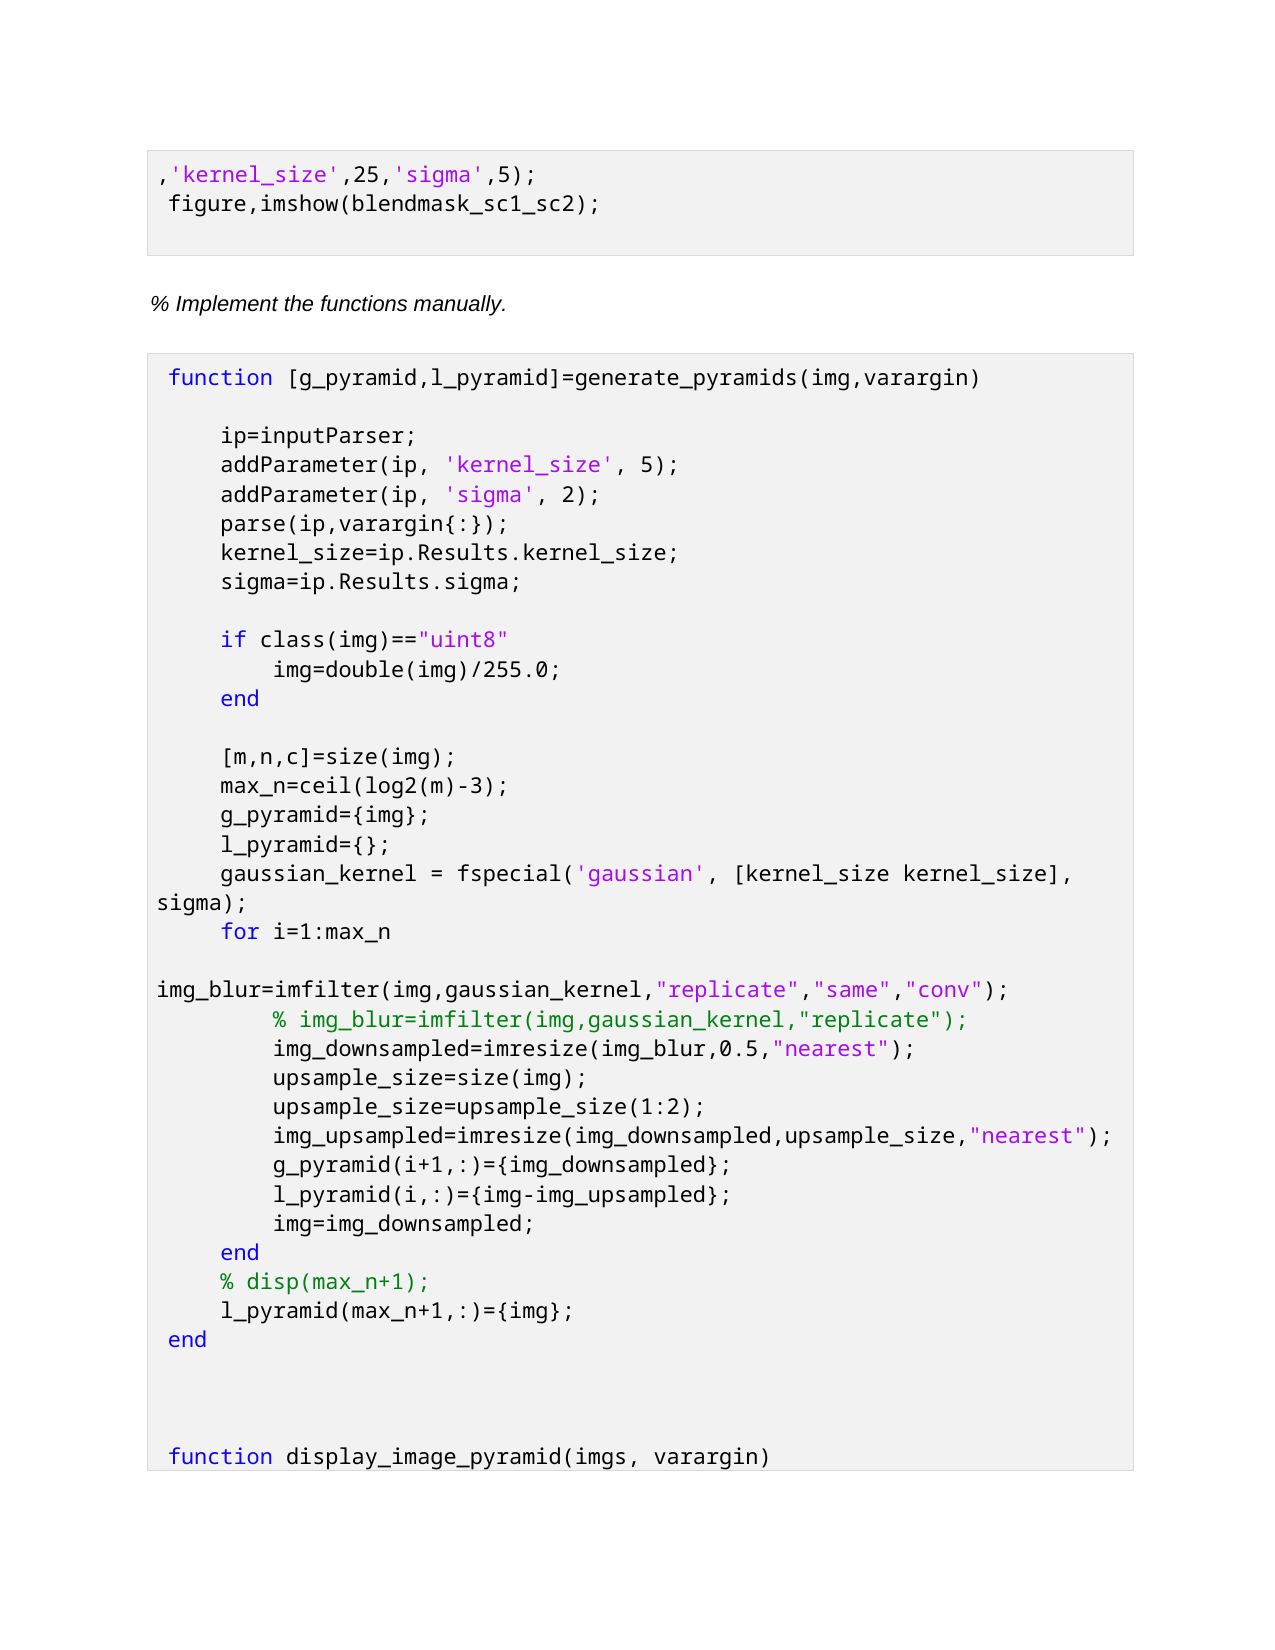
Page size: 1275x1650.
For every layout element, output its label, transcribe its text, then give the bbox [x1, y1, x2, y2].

text l_pyramid(i,:)={img-img_upsampled}; [148, 1170, 1133, 1199]
text kernel_size=ip.Results.kernel_size; [148, 528, 1133, 557]
text parse(ip,varargin{:}); [148, 499, 1133, 528]
text g_pyramid(i+1,:)={img_downsampled}; [148, 1141, 1133, 1170]
text gaussian_kernel = fspecial('gaussian', [kernel_size kernel_size], sigma); [148, 849, 1133, 907]
text addParameter(ip, 'sigma', 2); [148, 470, 1133, 499]
text g_pyramid={img}; [148, 791, 1133, 820]
text end [148, 1316, 1133, 1345]
text img=double(img)/255.0; [148, 645, 1133, 674]
text max_n=ceil(log2(m)-3); [148, 761, 1133, 791]
text addParameter(ip, 'kernel_size', 5); [148, 441, 1133, 470]
text if class(img)=="uint8" [148, 616, 1133, 645]
text img_upsampled=imresize(img_downsampled,upsample_size,"nearest"); [148, 1111, 1133, 1141]
text function [g_pyramid,l_pyramid]=generate_pyramids(img,varargin) [148, 354, 1133, 382]
text [m,n,c]=size(img); [148, 732, 1133, 761]
text function display_image_pyramid(imgs, varargin) [148, 1432, 1133, 1470]
text l_pyramid(max_n+1,:)={img}; [148, 1286, 1133, 1316]
text % Implement the functions manually. [150, 292, 1125, 317]
text end [148, 674, 1133, 703]
text end [148, 1228, 1133, 1257]
text sigma=ip.Results.sigma; [148, 557, 1133, 586]
text upsample_size=size(img); [148, 1053, 1133, 1082]
text % disp(max_n+1); [148, 1257, 1133, 1286]
text ip=inputParser; [148, 411, 1133, 441]
text % img_blur=imfilter(img,gaussian_kernel,"replicate"); [148, 995, 1133, 1024]
text figure,imshow(blendmask_sc1_sc2); [148, 179, 1133, 208]
text img_blur=imfilter(img,gaussian_kernel,"replicate","same","conv"); [148, 936, 1133, 995]
text for i=1:max_n [148, 907, 1133, 936]
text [148, 151, 1133, 179]
text img_downsampled=imresize(img_blur,0.5,"nearest"); [148, 1024, 1133, 1053]
text l_pyramid={}; [148, 820, 1133, 849]
text img=img_downsampled; [148, 1199, 1133, 1228]
text upsample_size=upsample_size(1:2); [148, 1082, 1133, 1111]
